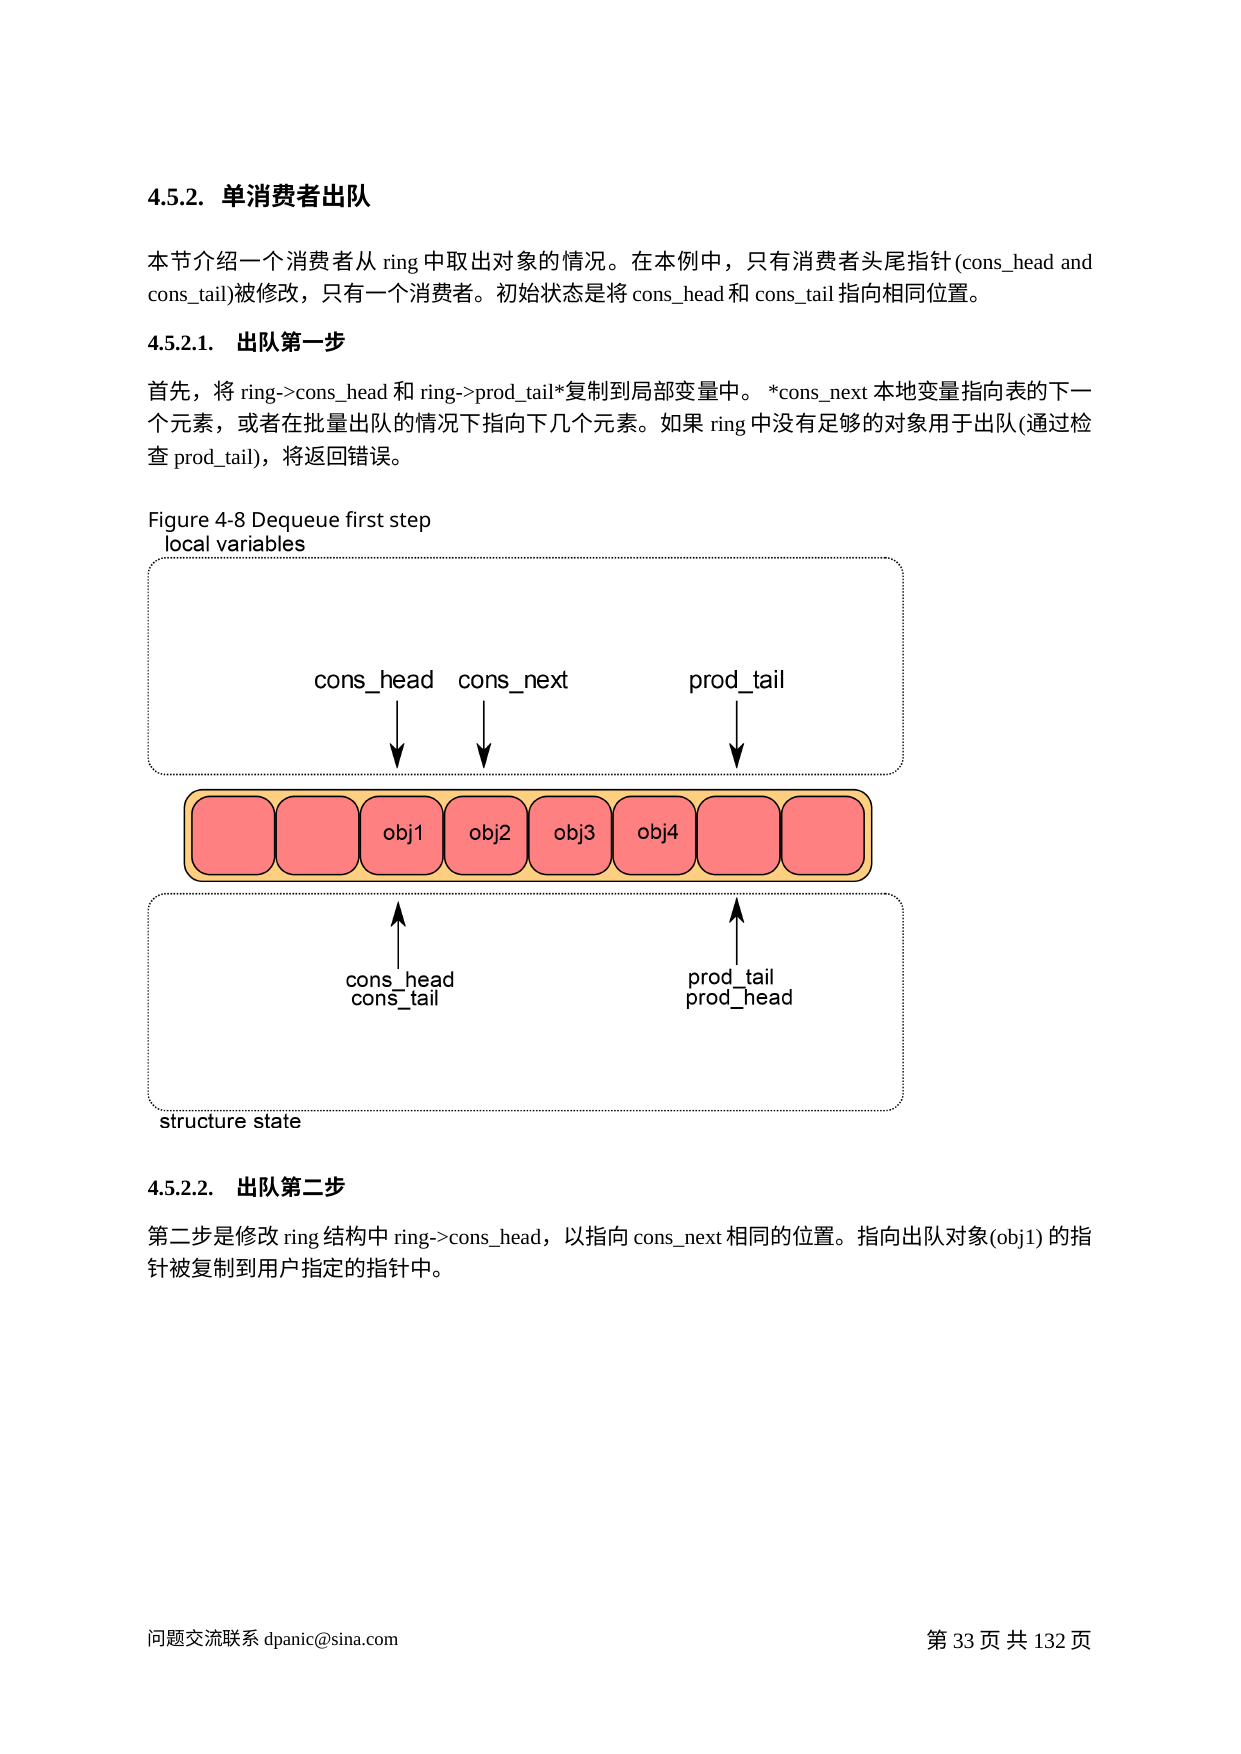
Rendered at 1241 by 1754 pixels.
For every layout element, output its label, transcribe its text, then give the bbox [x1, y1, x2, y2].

picture [147, 535, 904, 1128]
subtitle 出队第二步 [148, 1169, 1092, 1202]
text 第二步是修改ring结构中 ring->cons_head，以指向cons_next相同的位置。指向出队对象(obj1) 的指针被复制到用户指定的指针中。 [148, 1218, 1092, 1283]
text 本节介绍一个消费者从ring中取出对象的情况。在本例中，只有消费者头尾指针(cons_head and cons_tail)被修改，只有一个消费者。初始状态是将cons_head和cons_tail指向相同位置。 [148, 243, 1092, 308]
subtitle 单消费者出队 [148, 162, 1092, 227]
subtitle 出队第一步 [148, 324, 1092, 357]
text 首先，将 ring->cons_head 和 ring->prod_tail*复制到局部变量中。 *cons_next 本地变量指向表的下一个元素，或者在批量出队的情况下指向下几个元素。如果ring中没有足够的对象用于出队(通过检查prod_tail)，将返回错误。 [148, 373, 1092, 471]
